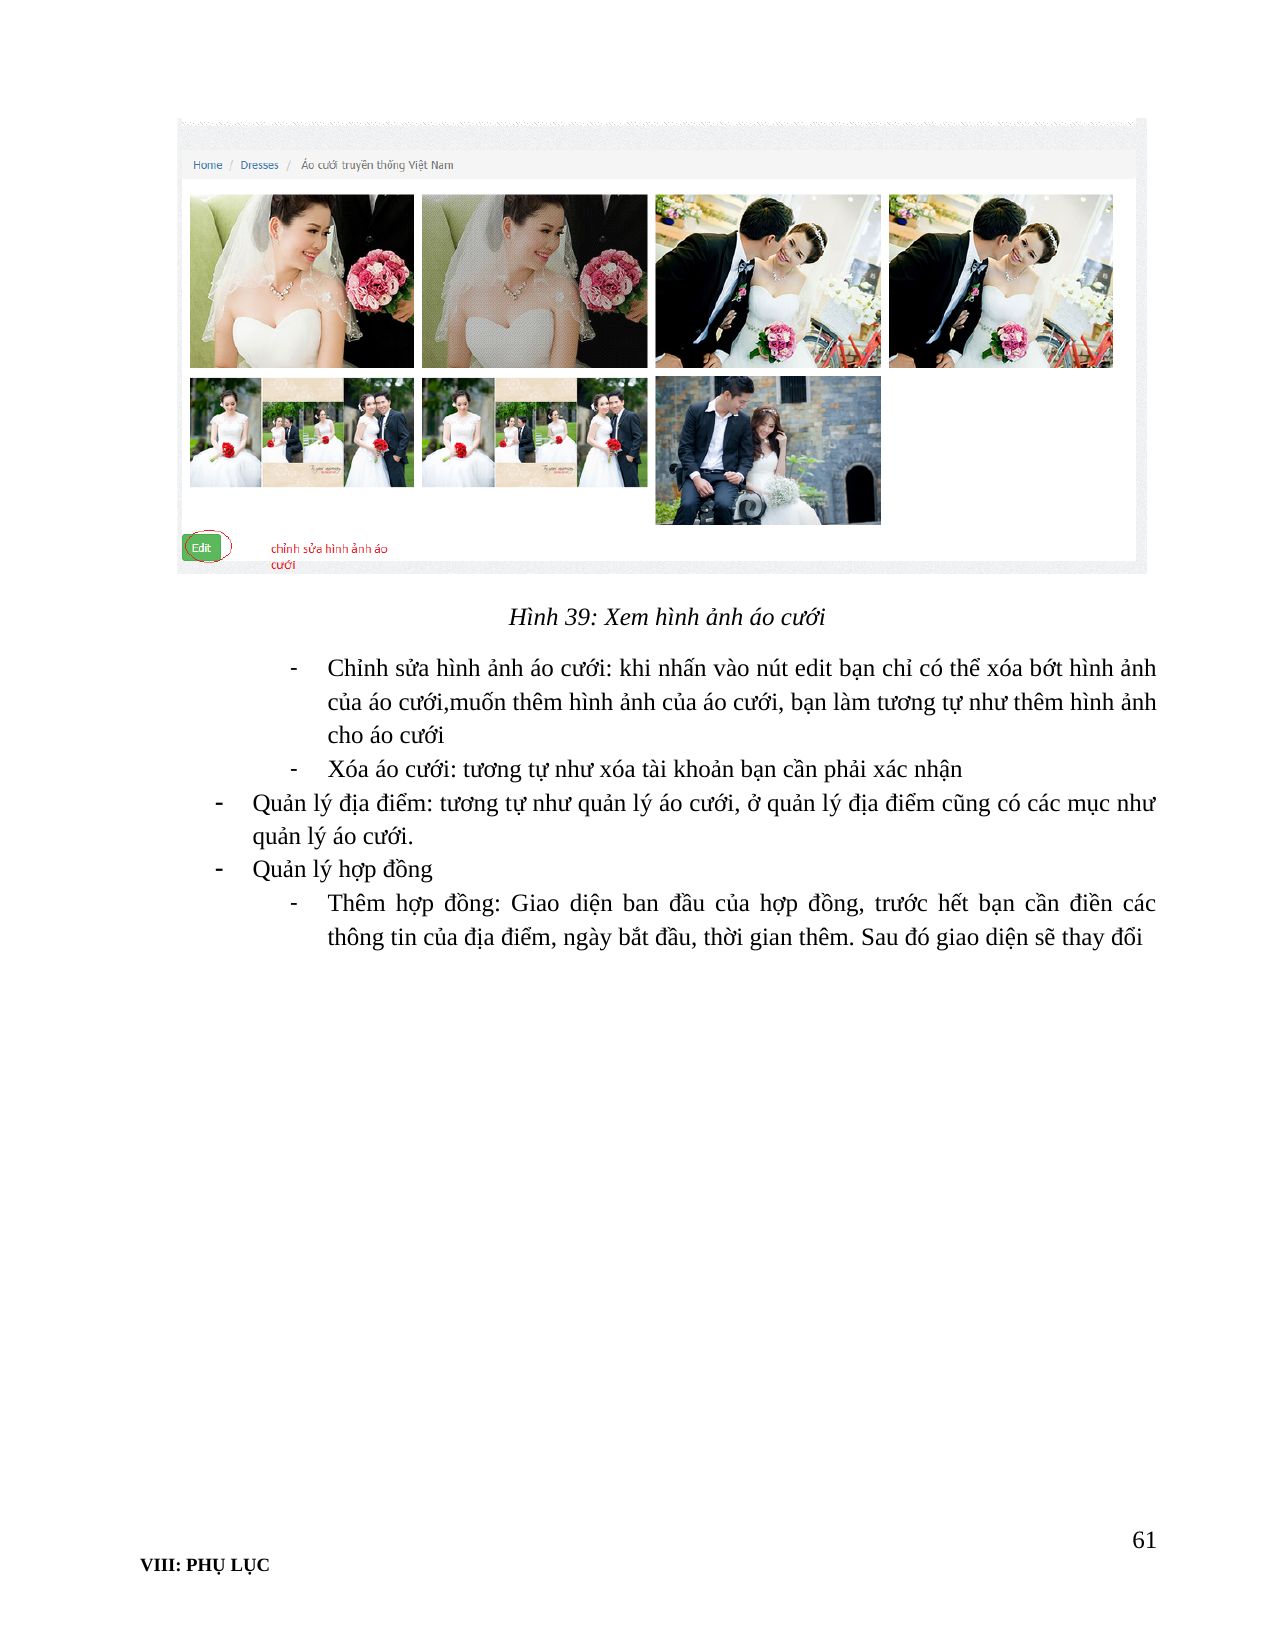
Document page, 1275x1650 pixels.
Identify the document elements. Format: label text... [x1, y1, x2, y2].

list Thêm hợp đồng: Giao diện ban đầu của hợp đồng, trước hết bạn cần điền các thông tin của địa điểm, ngày bắt đầu, thời gian thêm. Sau đó giao diện sẽ thay đổi [290, 887, 1157, 950]
picture [177, 118, 1156, 578]
list Chỉnh sửa hình ảnh áo cưới: khi nhấn vào nút edit bạn chỉ có thể xóa bớt hình ảnh của áo cưới,muốn thêm hình ảnh của áo cưới, bạn làm tương tự như thêm hình ảnh cho áo cưới [290, 652, 1157, 748]
list Xóa áo cưới: tương tự như xóa tài khoản bạn cần phải xác nhận [290, 753, 1157, 783]
list Quản lý hợp đồng [215, 854, 1157, 883]
list Quản lý địa điểm: tương tự như quản lý áo cưới, ở quản lý địa điểm cũng có các mục như quản lý áo cưới. [215, 788, 1157, 849]
text Hình 39: Xem hình ảnh áo cưới [177, 602, 1157, 631]
